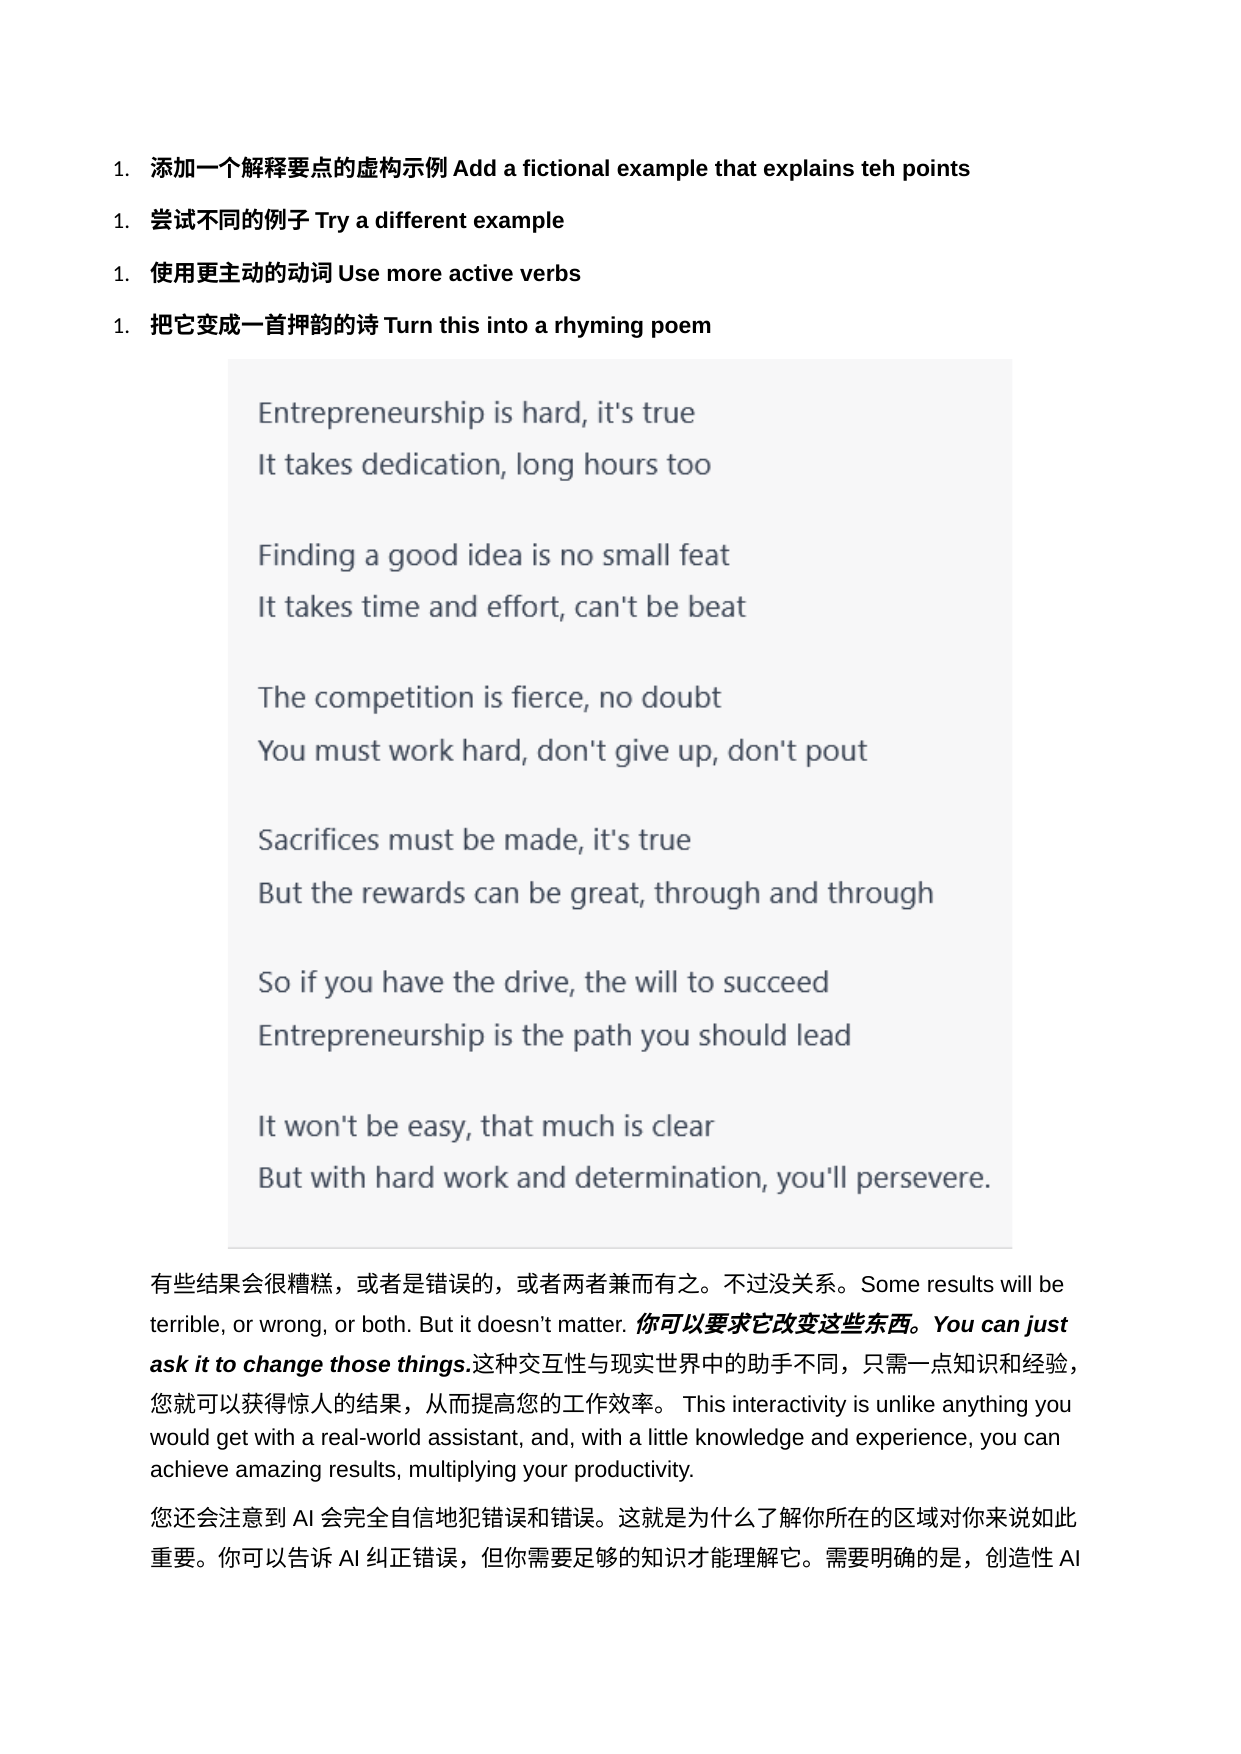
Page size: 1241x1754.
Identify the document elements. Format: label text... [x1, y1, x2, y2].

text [150, 1500, 1090, 1573]
picture [227, 359, 1013, 1249]
list 尝试不同的例子Try a different example [112, 202, 1090, 236]
list 添加一个解释要点的虚构示例Add a fictional example that explains teh points [112, 150, 1090, 183]
text 有些结果会很糟糕，或者是错误的，或者两者兼而有之。不过没关系。Some results will be terrible, or wrong, or both. But it doesn’t matter. 你可以要求它改变这些东西。You can just ask it to change those things.这种交互性与现实世界中的助手不同，只需一点知识和经验，您就可以获得惊人的结果，从而提高您的工作效率。 This interactivity is unlike anything you would get with a real-world assistant, and, with a little knowledge and experience, you can achieve amazing results, multiplying your productivity. [150, 1266, 1090, 1482]
list 使用更主动的动词Use more active verbs [112, 254, 1090, 288]
list 把它变成一首押韵的诗Turn this into a rhyming poem [112, 307, 1090, 340]
